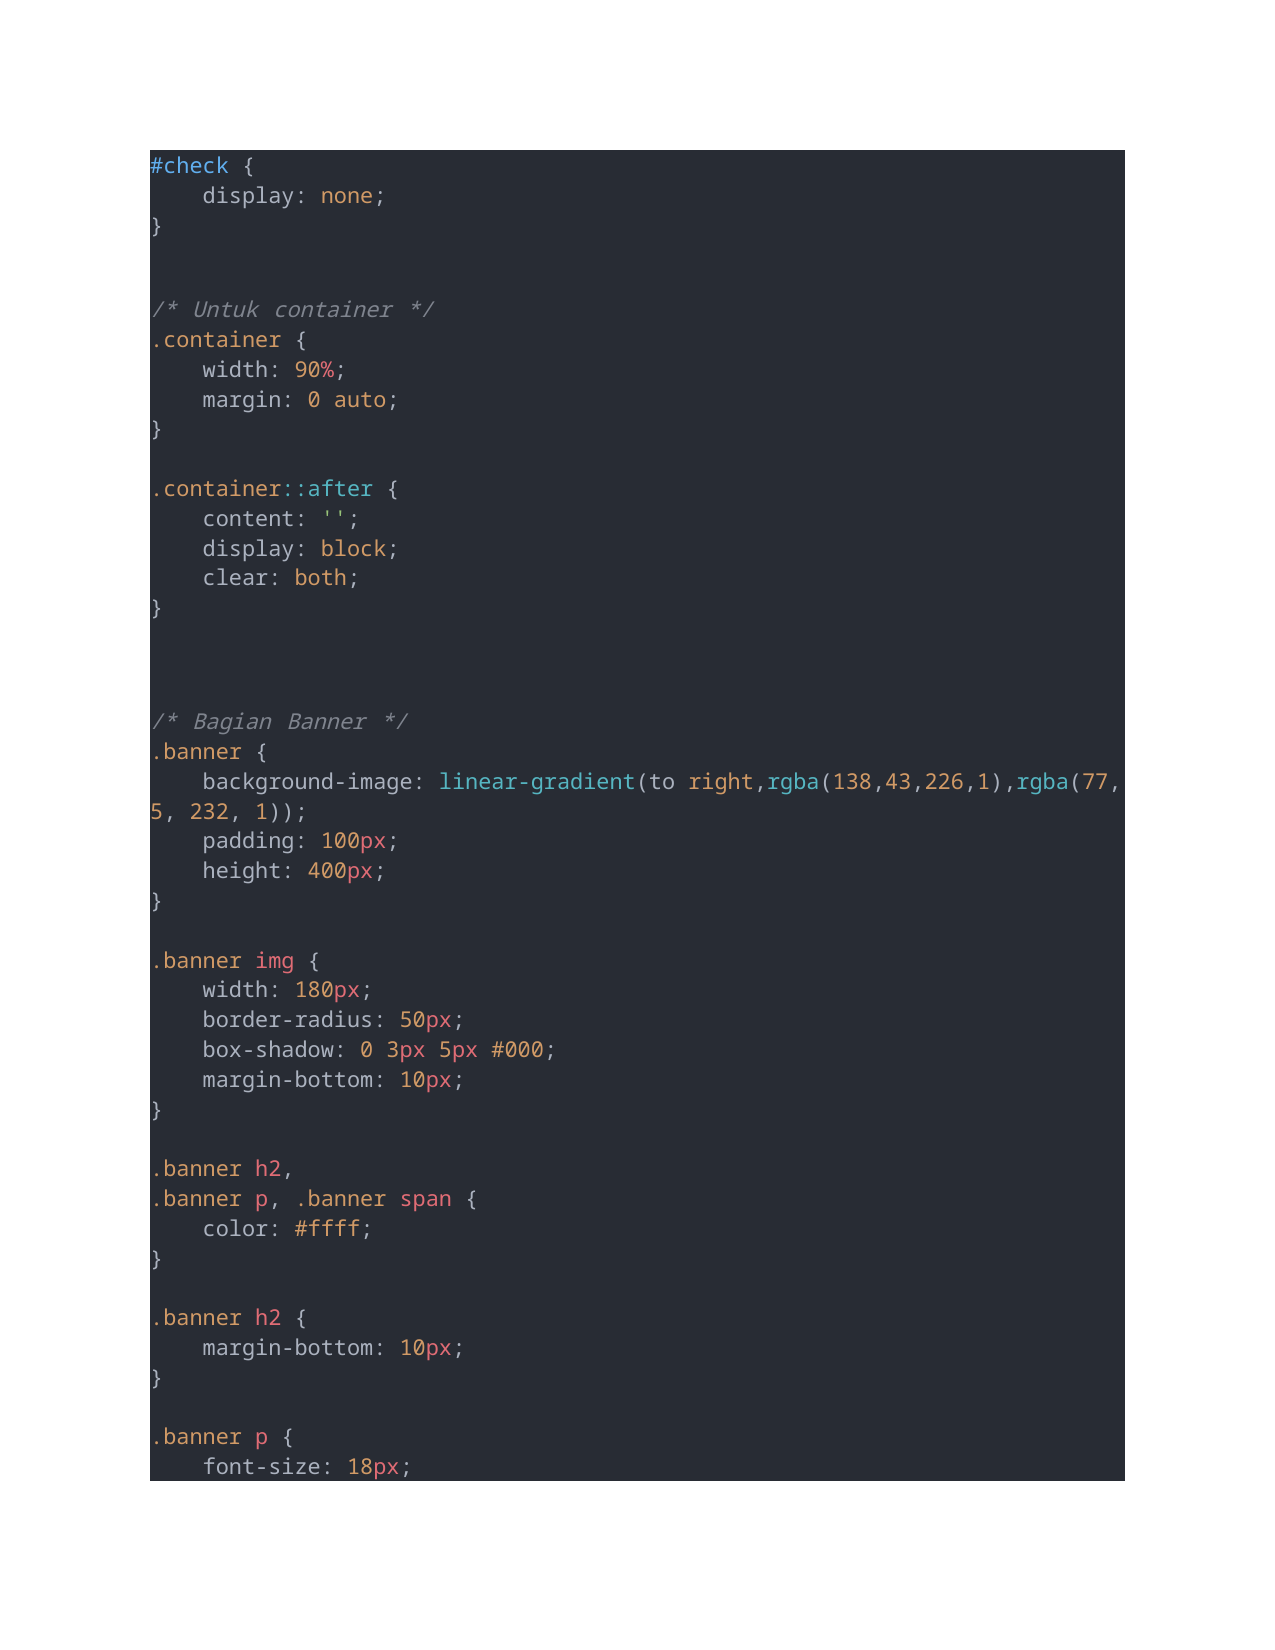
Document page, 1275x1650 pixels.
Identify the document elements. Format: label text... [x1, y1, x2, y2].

text margin-bottom: 10px; [150, 1064, 1125, 1094]
text .banner p { [150, 1421, 1125, 1451]
text .banner p, .banner span { [150, 1183, 1125, 1213]
text box-shadow: 0 3px 5px #000; [150, 1034, 1125, 1064]
text .banner h2, [150, 1153, 1125, 1183]
text display: block; [150, 532, 1125, 562]
text } [150, 885, 1125, 915]
text clear: both; [150, 562, 1125, 592]
text /* Untuk container */ [150, 294, 1125, 324]
text #check { [150, 150, 1125, 180]
text .container::after { [150, 473, 1125, 503]
text width: 180px; [150, 974, 1125, 1004]
text } [150, 1243, 1125, 1272]
text } [150, 1094, 1125, 1123]
text /* Bagian Banner */ [150, 706, 1125, 736]
text } [150, 209, 1125, 239]
text } [150, 592, 1125, 622]
text content: ''; [150, 503, 1125, 532]
text .banner img { [150, 945, 1125, 974]
text .container { [150, 324, 1125, 354]
text height: 400px; [150, 855, 1125, 885]
text padding: 100px; [150, 826, 1125, 855]
text margin-bottom: 10px; [150, 1332, 1125, 1362]
text display: none; [150, 180, 1125, 209]
text width: 90%; [150, 354, 1125, 383]
text .banner h2 { [150, 1302, 1125, 1332]
text } [150, 1362, 1125, 1392]
text font-size: 18px; [150, 1451, 1125, 1481]
text .banner { [150, 736, 1125, 766]
text background-image: linear-gradient(to right,rgba(138,43,226,1),rgba(77, 5, 232, 1)); [150, 766, 1125, 826]
text } [150, 413, 1125, 443]
text color: #ffff; [150, 1213, 1125, 1243]
text border-radius: 50px; [150, 1004, 1125, 1034]
text margin: 0 auto; [150, 383, 1125, 413]
